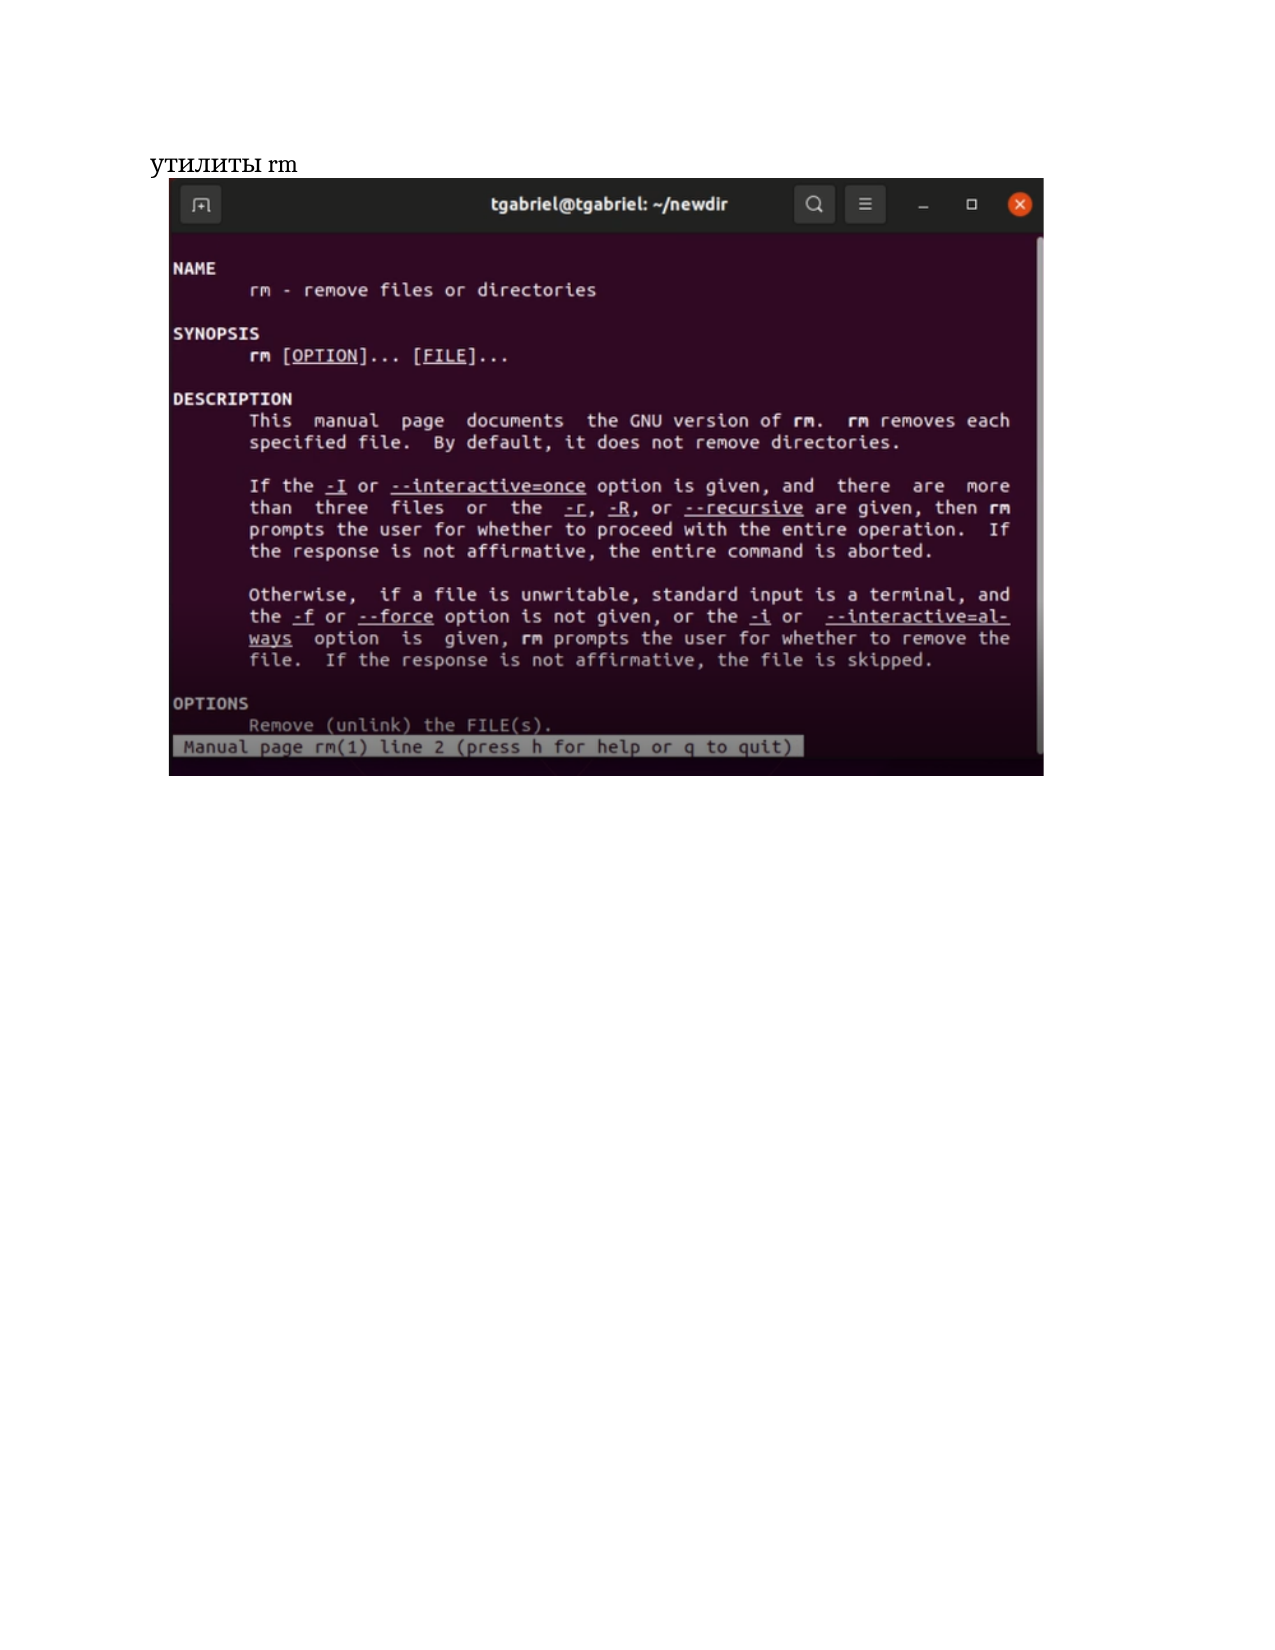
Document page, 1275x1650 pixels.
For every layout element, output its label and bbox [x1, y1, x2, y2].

text [150, 150, 1125, 776]
picture [168, 178, 1044, 776]
